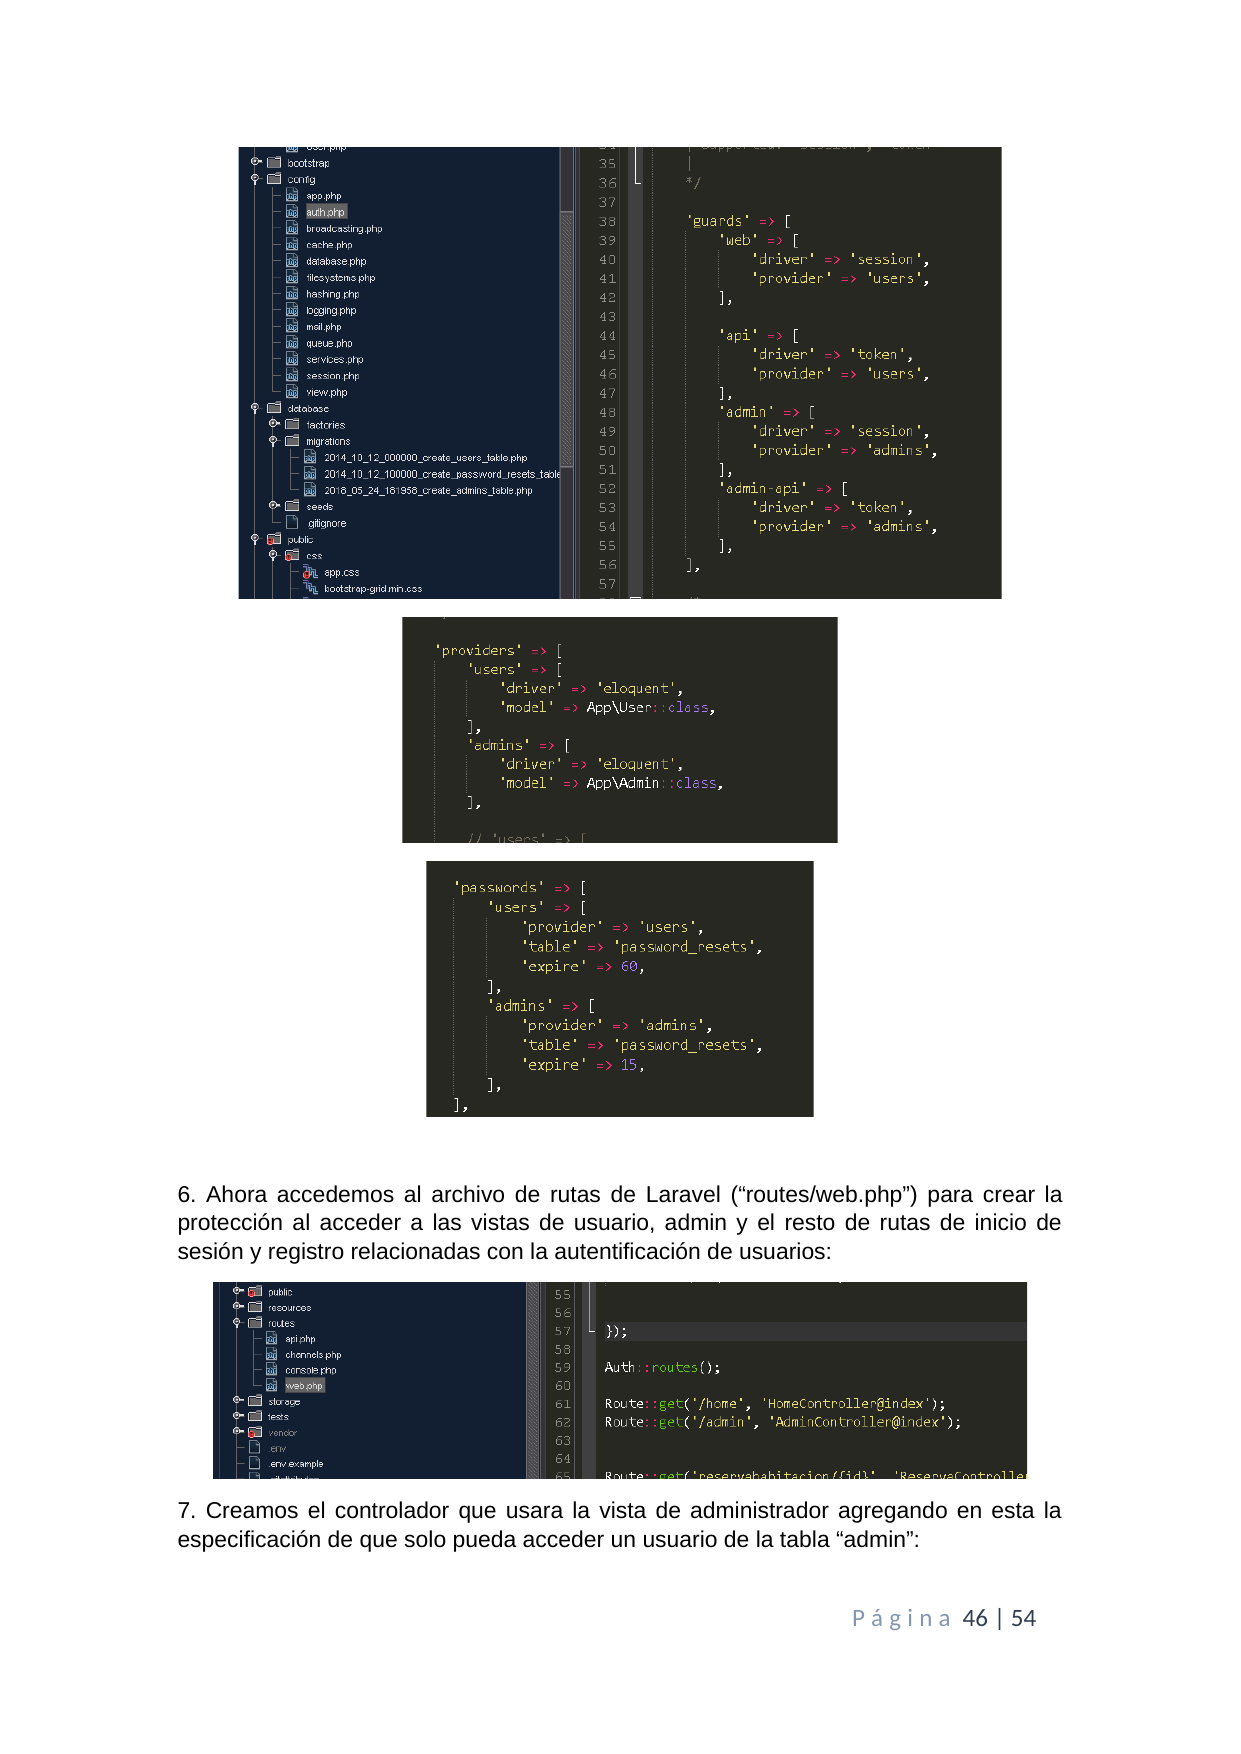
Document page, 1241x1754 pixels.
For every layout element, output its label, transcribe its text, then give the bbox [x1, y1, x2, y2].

picture [426, 861, 814, 1117]
picture [213, 1282, 1028, 1479]
picture [402, 617, 838, 843]
text 6. Ahora accedemos al archivo de rutas de Laravel (“routes/web.php”) para crear la protección al acceder a las vistas de usuario, admin y el resto de rutas de inicio de sesión y registro relacionadas con la autentificación de usuarios: [177, 1181, 1063, 1264]
picture [238, 147, 1002, 599]
text 7. Creamos el controlador que usara la vista de administrador agregando en esta la especificación de que solo pueda acceder un usuario de la tabla “admin”: [177, 1497, 1063, 1552]
